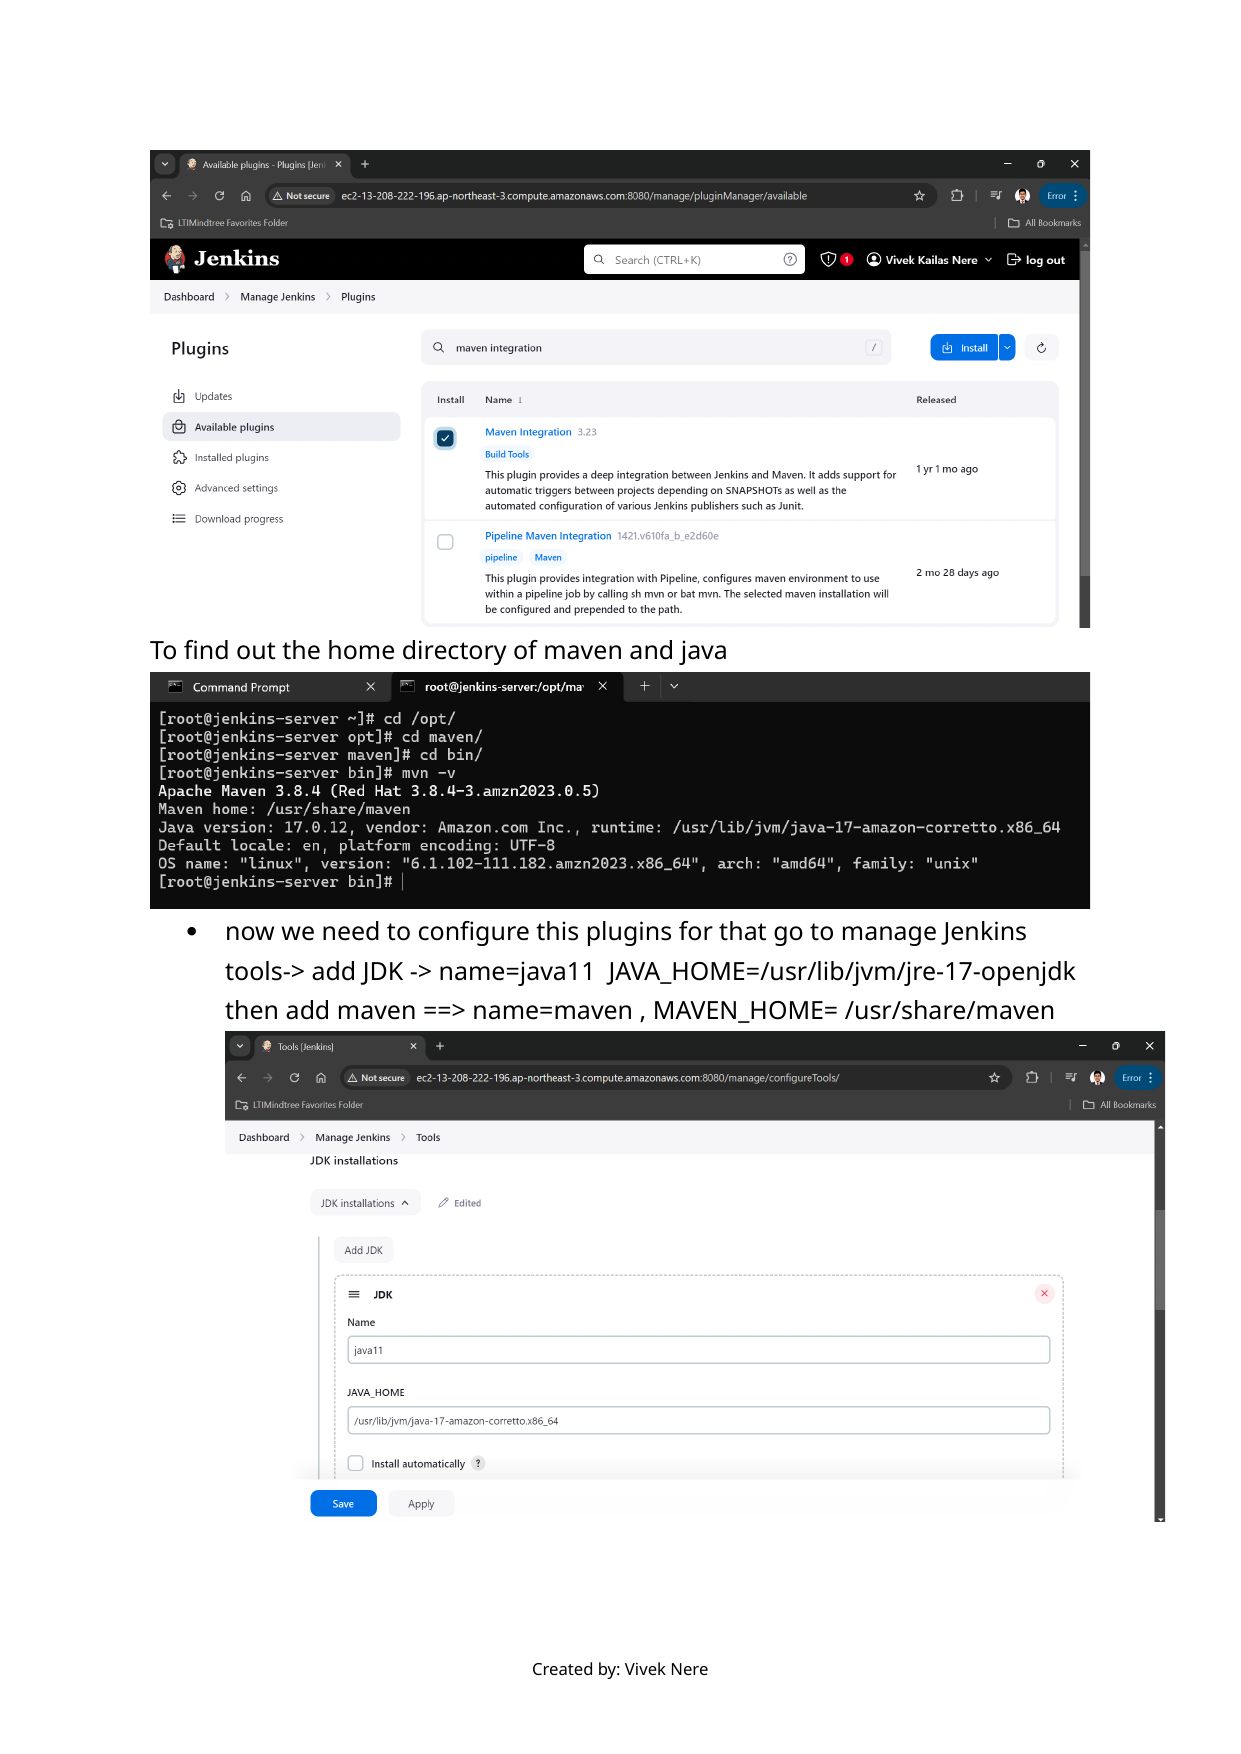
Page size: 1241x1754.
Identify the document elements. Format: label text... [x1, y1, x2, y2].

text To find out the home directory of maven and java [150, 633, 1090, 667]
list then add maven ==> name=maven , MAVEN_HOME= /usr/share/maven [225, 992, 1090, 1026]
list tools-> add JDK -> name=java11 JAVA_HOME=/usr/lib/jvm/jre-17-openjdk [225, 953, 1090, 987]
picture [225, 1031, 1166, 1522]
list now we need to configure this plugins for that go to manage Jenkins [187, 914, 1090, 948]
picture [150, 672, 1091, 909]
picture [150, 150, 1091, 628]
